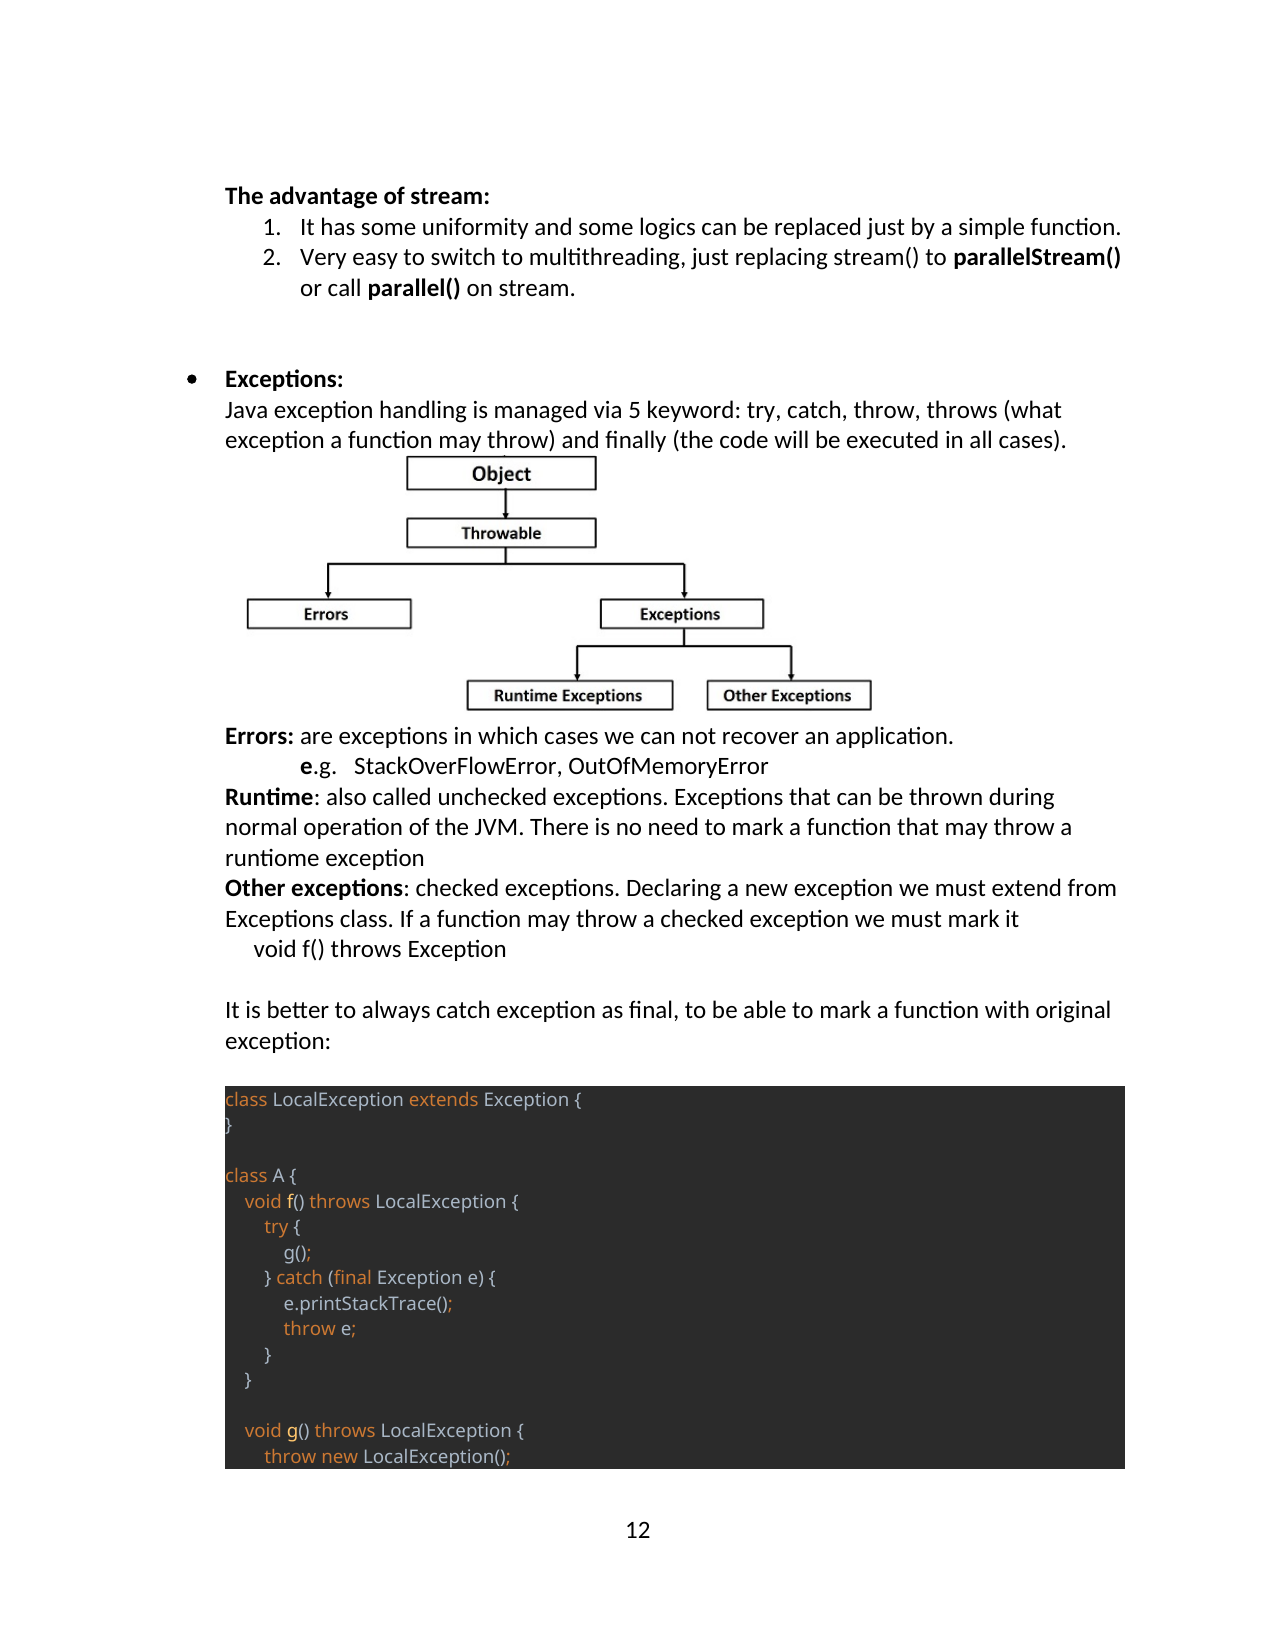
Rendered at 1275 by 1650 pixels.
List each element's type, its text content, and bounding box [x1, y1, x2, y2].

list Exceptions: [187, 364, 1125, 394]
text void f() throws Exception [225, 933, 1125, 964]
list Java exception handling is managed via 5 keyword: try, catch, throw, throws (what exception a function may throw) and finally (the code will be executed in all cases). [225, 394, 1125, 455]
text e.g. StackOverFlowError, OutOfMemoryError [225, 750, 1125, 781]
picture [225, 455, 880, 720]
text Other exceptions: checked exceptions. Declaring a new exception we must extend from Exceptions class. If a function may throw a checked exception we must mark it [225, 872, 1125, 933]
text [225, 1086, 1125, 1469]
text It is better to always catch exception as final, to be able to mark a function with original exception: [225, 994, 1125, 1056]
text Runtime: also called unchecked exceptions. Exceptions that can be thrown during normal operation of the JVM. There is no need to mark a function that may throw a runtiome exception [225, 781, 1125, 872]
list Very easy to switch to multithreading, just replacing stream() to parallelStream() or call parallel() on stream. [262, 242, 1125, 303]
text Errors: are exceptions in which cases we can not recover an application. [225, 720, 1125, 750]
list It has some uniformity and some logics can be replaced just by a simple function. [262, 211, 1125, 242]
text The advantage of stream: [225, 150, 1125, 211]
